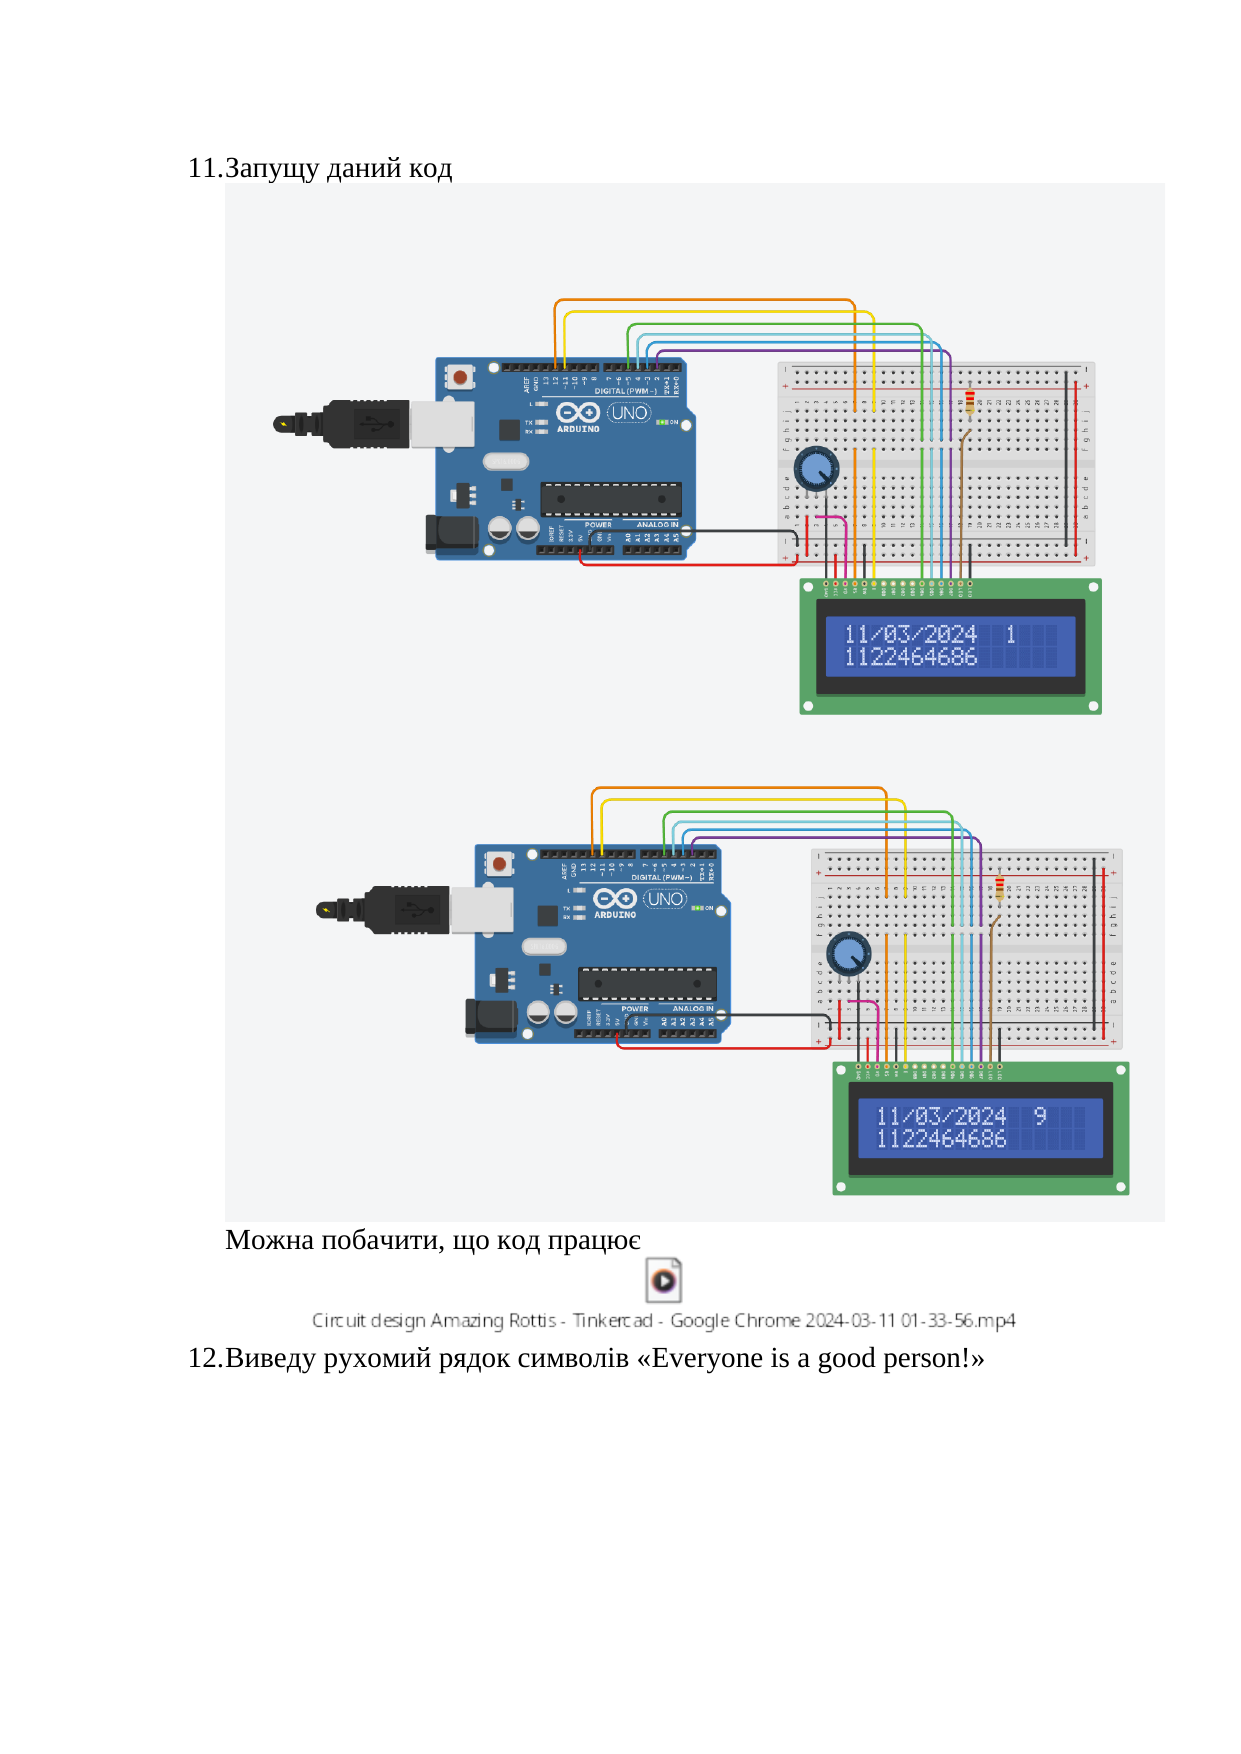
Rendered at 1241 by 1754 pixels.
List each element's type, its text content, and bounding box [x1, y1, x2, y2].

list Виведу рухомий рядок символів «Everyone is a good person!» [187, 1340, 1090, 1373]
picture [225, 183, 1166, 1222]
